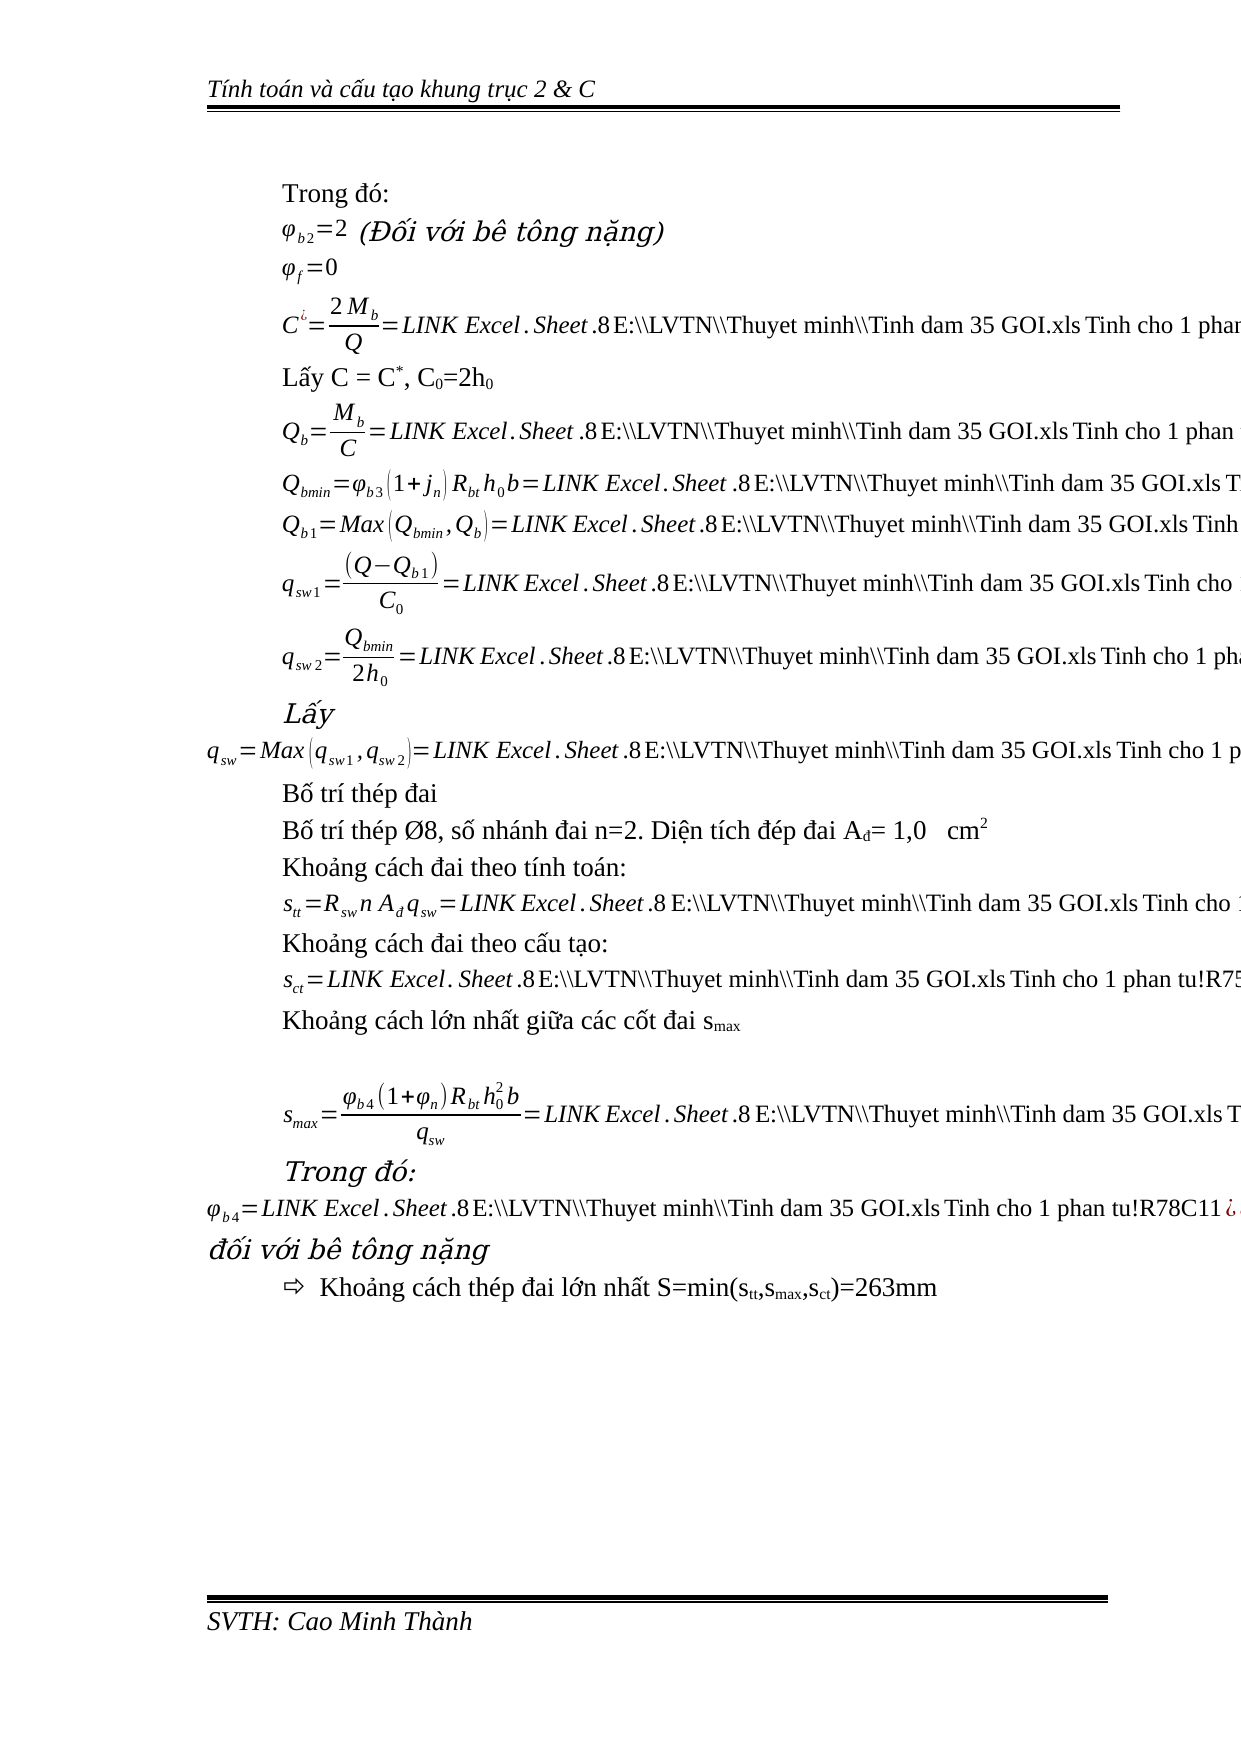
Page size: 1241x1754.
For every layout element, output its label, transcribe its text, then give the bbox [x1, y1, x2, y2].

text Lấy C = C*, C0=2h0 [207, 362, 1122, 393]
text Lấy [207, 697, 1122, 770]
text Khoảng cách lớn nhất giữa các cốt đai smax [207, 1004, 1122, 1035]
text Trong đó: [207, 177, 1122, 208]
text Khoảng cách đai theo cấu tạo: [207, 927, 1122, 959]
text (Đối với bê tông nặng) [207, 214, 1122, 247]
text Trong đó: đối với bê tông nặng [207, 1155, 1122, 1265]
text Bố trí thép Ø8, số nhánh đai n=2. Diện tích đép đai Ađ= 1,0 cm2 [207, 814, 1122, 845]
text Khoảng cách đai theo tính toán: [207, 851, 1122, 882]
text Bố trí thép đai [207, 777, 1122, 808]
list Khoảng cách thép đai lớn nhất S=min(stt,smax,sct)=263mm [282, 1272, 1122, 1303]
